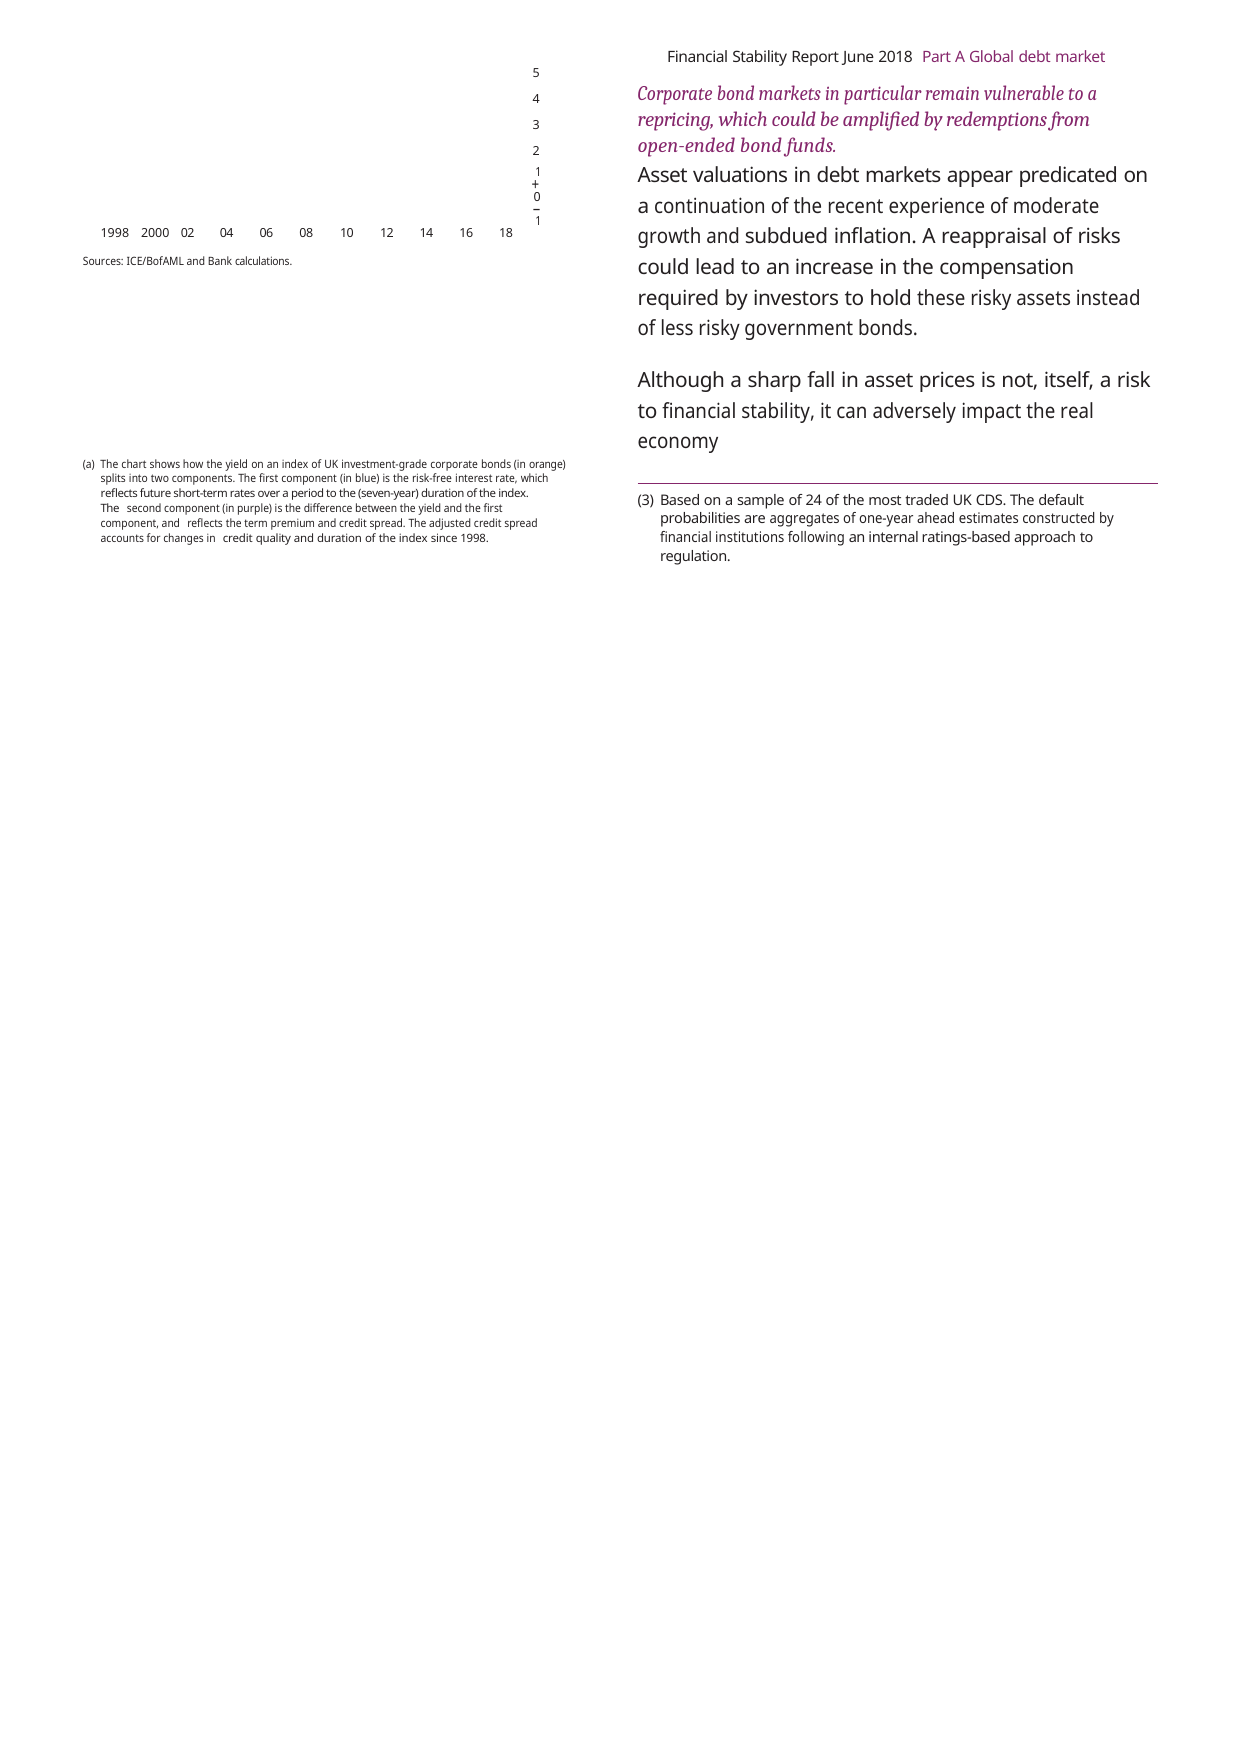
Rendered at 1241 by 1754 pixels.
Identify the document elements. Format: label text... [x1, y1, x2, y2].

text Asset valuations in debt markets appear predicated on a continuation of the recent experience of moderate growth and subdued inflation. A reappraisal of risks could lead to an increase in the compensation required by investors to hold these risky assets instead of less risky government bonds. [637, 160, 1157, 342]
list Based on a sample of 24 of the most traded UK CDS. The default probabilities are aggregates of one-year ahead estimates constructed by financial institutions following an internal ratings-based approach to regulation. [637, 490, 1158, 566]
text Corporate bond markets in particular remain vulnerable to a repricing, which could be amplified by redemptions from open-ended bond funds. [637, 81, 1118, 158]
text + [531, 179, 544, 193]
text 5 [29, 64, 540, 82]
text (a) The chart shows how the yield on an index of UK investment-grade corporate bonds (in orange) [83, 458, 1211, 471]
text Sources: ICE/BofAML and Bank calculations. [83, 253, 544, 269]
text Although a sharp fall in asset prices is not, itself, a risk to financial stability, it can adversely impact the real economy [637, 365, 1157, 455]
text reflects future short-term rates over a period to the (seven-year) duration of the index. The second component (in purple) is the difference between the yield and the first component, and reflects the term premium and credit spread. The adjusted credit spread accounts for changes in credit quality and duration of the index since 1998. [100, 485, 544, 546]
text splits into two components. The first component (in blue) is the risk-free interest rate, which [100, 471, 1211, 485]
text 3 [29, 116, 540, 133]
text 2 [29, 142, 540, 159]
text 1998 2000 02 04 06 08 10 12 14 16 18 [100, 227, 544, 240]
text 4 [29, 90, 540, 107]
